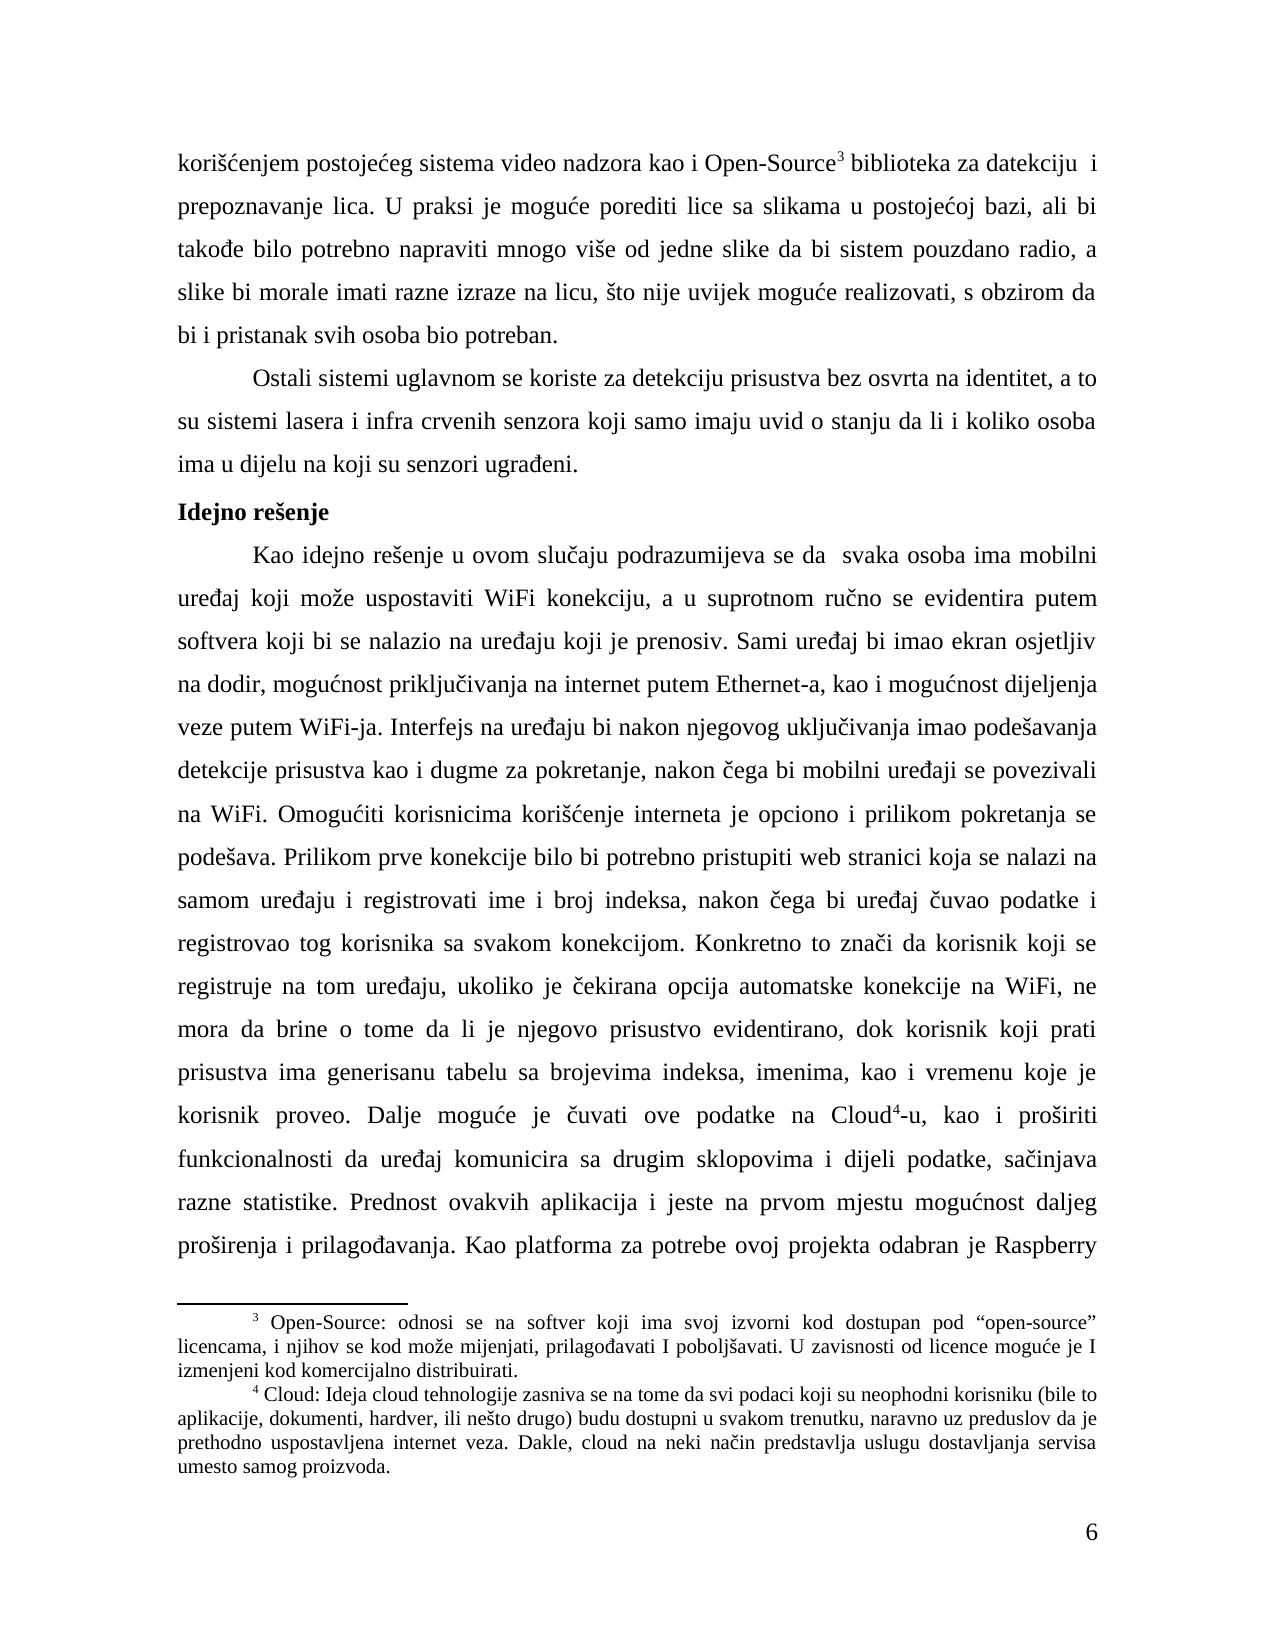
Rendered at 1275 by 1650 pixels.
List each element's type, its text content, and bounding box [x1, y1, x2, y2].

subtitle Idejno rešenje [177, 497, 1098, 526]
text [177, 540, 1098, 1259]
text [177, 148, 1098, 349]
text Ostali sistemi uglavnom se koriste za detekciju prisustva bez osvrta na identitet, a to su sistemi lasera i infra crvenih senzora koji samo imaju uvid o stanju da li i koliko osoba ima u dijelu na koji su senzori ugrađeni. [177, 363, 1098, 478]
